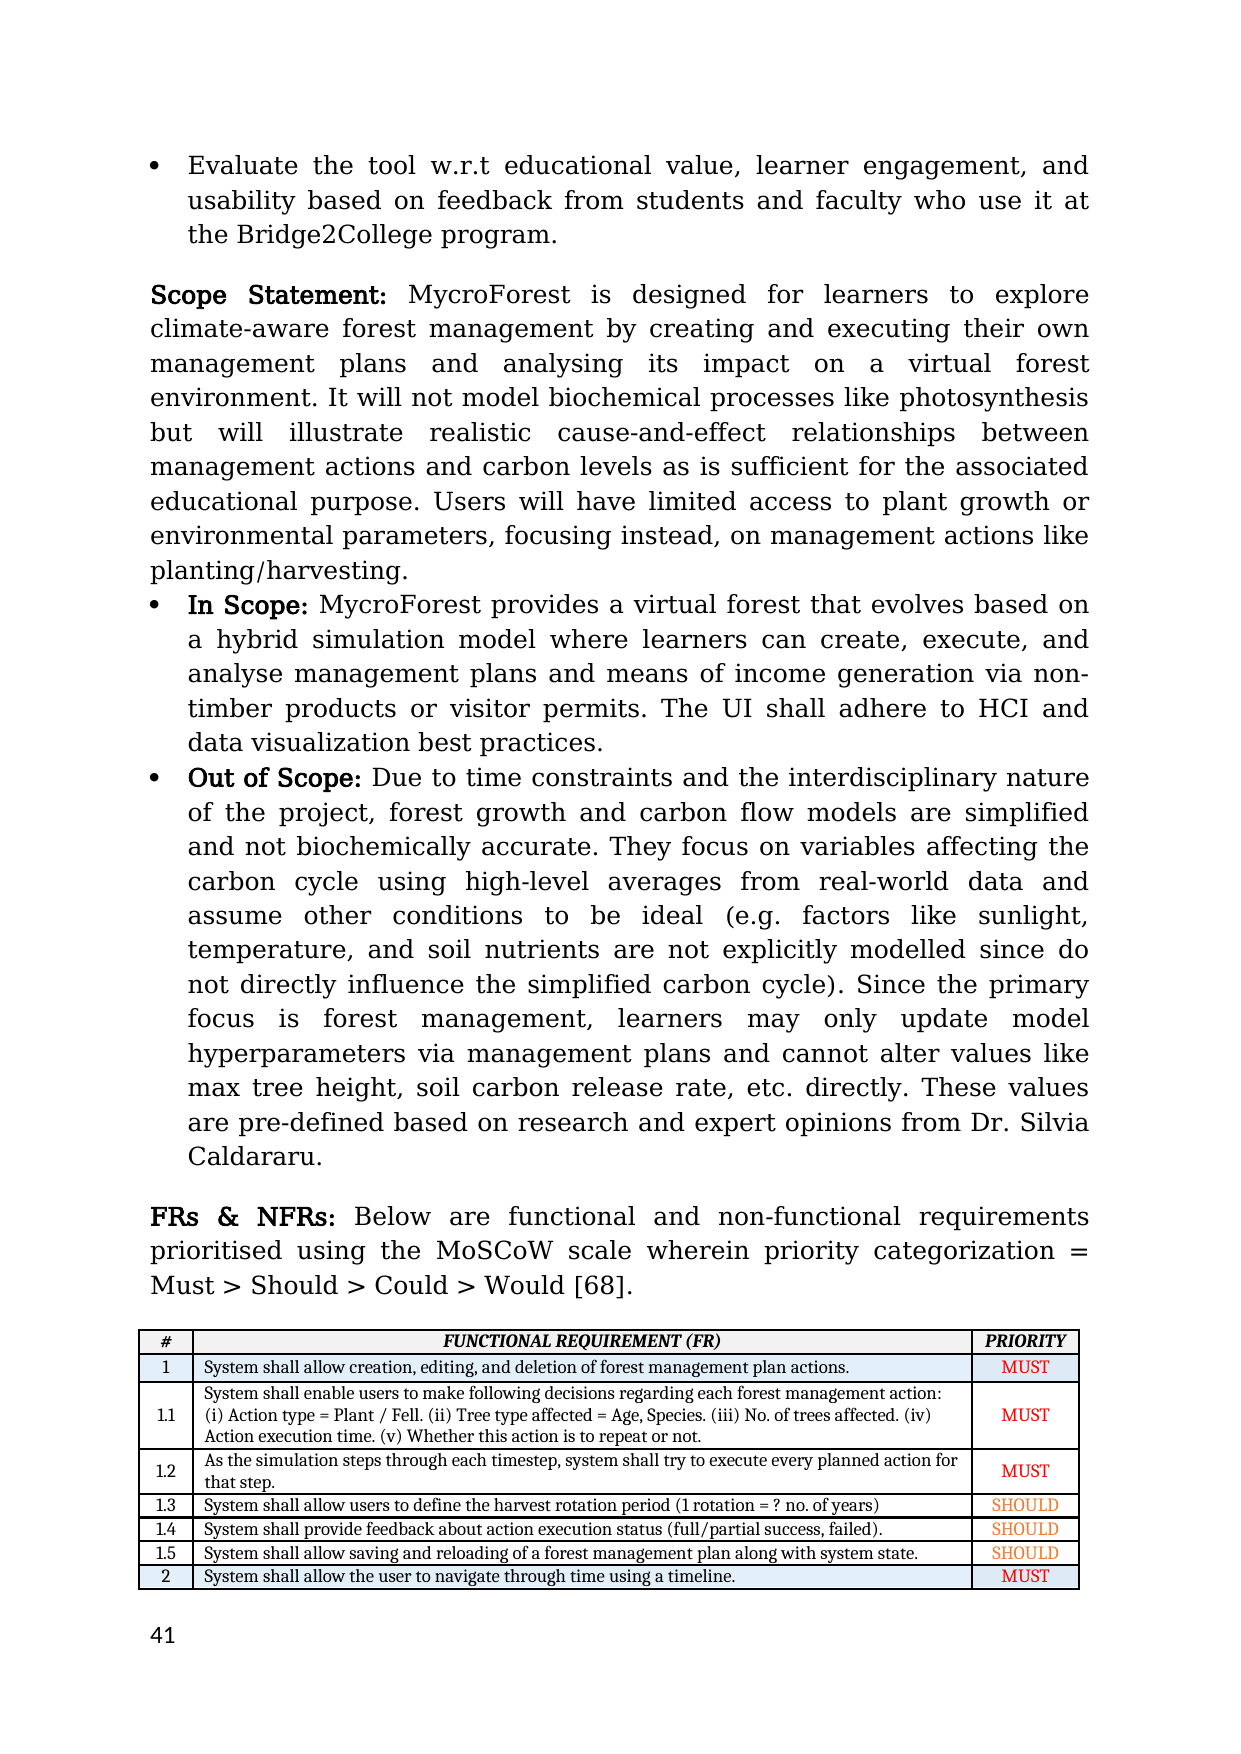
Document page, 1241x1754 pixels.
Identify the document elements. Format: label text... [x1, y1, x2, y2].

table_header PRIORITY [973, 1331, 1078, 1353]
table_cell System shall allow users to define the harvest rotation period (1 rotation = ? no. of years) [194, 1495, 971, 1516]
table_cell MUST [973, 1355, 1078, 1381]
table_cell SHOULD [973, 1495, 1078, 1516]
table_cell 1.3 [140, 1495, 192, 1516]
table_cell System shall allow creation, editing, and deletion of forest management plan actions. [194, 1355, 971, 1381]
table_header FUNCTIONAL REQUIREMENT (FR) [194, 1331, 971, 1353]
table_cell 2 [140, 1566, 192, 1587]
text Scope Statement: MycroForest is designed for learners to explore climate-aware forest management by creating and executing their own management plans and analysing its impact on a virtual forest environment. It will not model biochemical processes like photosynthesis but will illustrate realistic cause-and-effect relationships between management actions and carbon levels as is sufficient for the associated educational purpose. Users will have limited access to plant growth or environmental parameters, focusing instead, on management actions like planting/harvesting. [150, 279, 1090, 584]
table_header # [140, 1331, 192, 1353]
table_cell 1.5 [140, 1542, 192, 1564]
table_cell System shall provide feedback about action execution status (full/partial success, failed). [194, 1519, 971, 1540]
table_cell 1.2 [140, 1450, 192, 1493]
table_cell MUST [973, 1383, 1078, 1448]
list Evaluate the tool w.r.t educational value, learner engagement, and usability based on feedback from students and faculty who use it at the Bridge2College program. [150, 150, 1090, 249]
table_cell System shall allow saving and reloading of a forest management plan along with system state. [194, 1542, 971, 1564]
list In Scope: MycroForest provides a virtual forest that evolves based on a hybrid simulation model where learners can create, execute, and analyse management plans and means of income generation via non-timber products or visitor permits. The UI shall adhere to HCI and data visualization best practices. [150, 589, 1090, 757]
table_cell 1.4 [140, 1519, 192, 1540]
text FRs & NFRs: Below are functional and non-functional requirements prioritised using the MoSCoW scale wherein priority categorization = Must > Should > Could > Would [68]. [150, 1201, 1090, 1299]
table_cell SHOULD [973, 1542, 1078, 1564]
table_cell System shall enable users to make following decisions regarding each forest management action: (i) Action type = Plant / Fell. (ii) Tree type affected = Age, Species. (iii) No. of trees affected. (iv) Action execution time. (v) Whether this action is to repeat or not. [194, 1383, 971, 1448]
table_cell MUST [973, 1450, 1078, 1493]
table_cell SHOULD [973, 1519, 1078, 1540]
table_cell System shall allow the user to navigate through time using a timeline. [194, 1566, 971, 1587]
table_cell As the simulation steps through each timestep, system shall try to execute every planned action for that step. [194, 1450, 971, 1493]
table_cell 1.1 [140, 1383, 192, 1448]
list Out of Scope: Due to time constraints and the interdisciplinary nature of the project, forest growth and carbon flow models are simplified and not biochemically accurate. They focus on variables affecting the carbon cycle using high-level averages from real-world data and assume other conditions to be ideal (e.g. factors like sunlight, temperature, and soil nutrients are not explicitly modelled since do not directly influence the simplified carbon cycle). Since the primary focus is forest management, learners may only update model hyperparameters via management plans and cannot alter values like max tree height, soil carbon release rate, etc. directly. These values are pre-defined based on research and expert opinions from Dr. Silvia Caldararu. [150, 762, 1090, 1171]
table_cell 1 [140, 1355, 192, 1381]
table_cell MUST [973, 1566, 1078, 1587]
